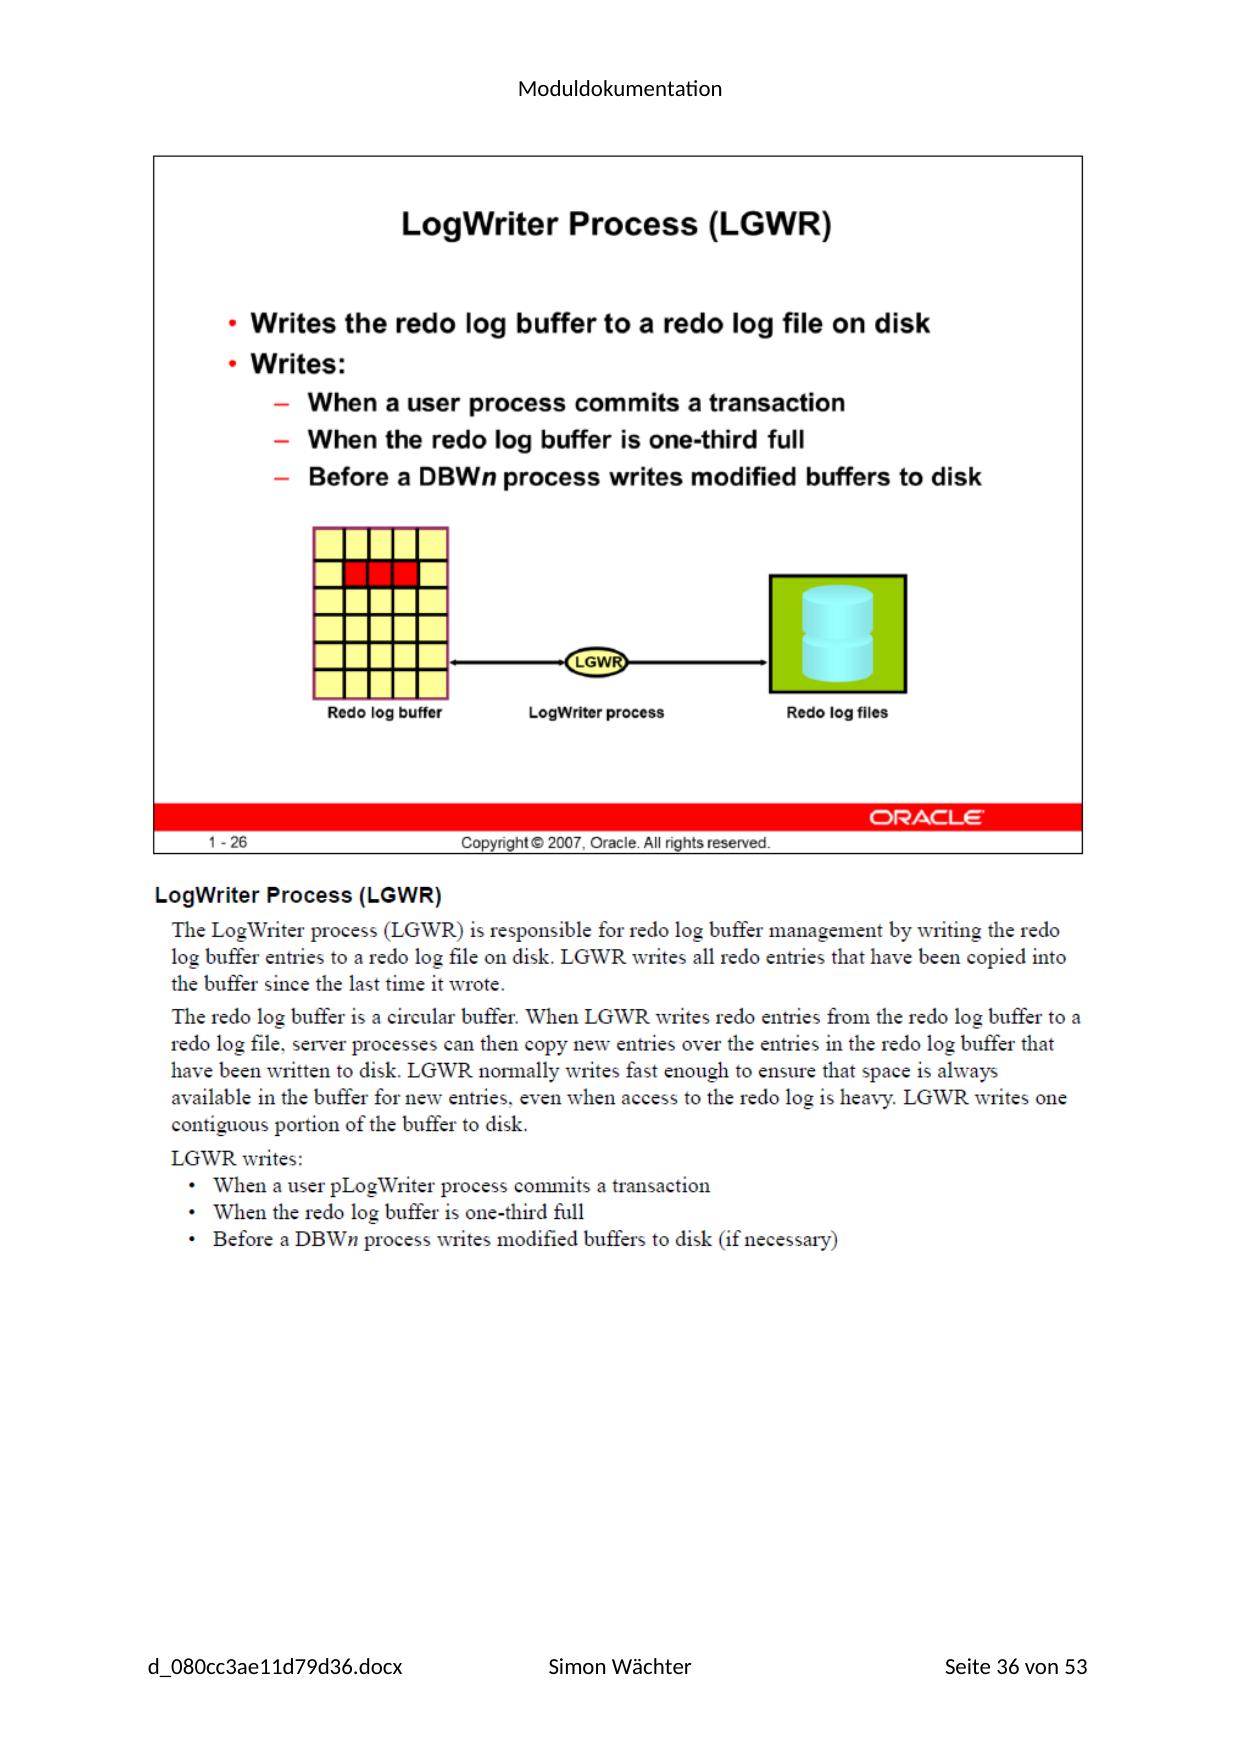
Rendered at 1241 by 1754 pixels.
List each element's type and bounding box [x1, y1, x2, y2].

picture [147, 147, 1093, 858]
picture [147, 876, 1093, 1262]
